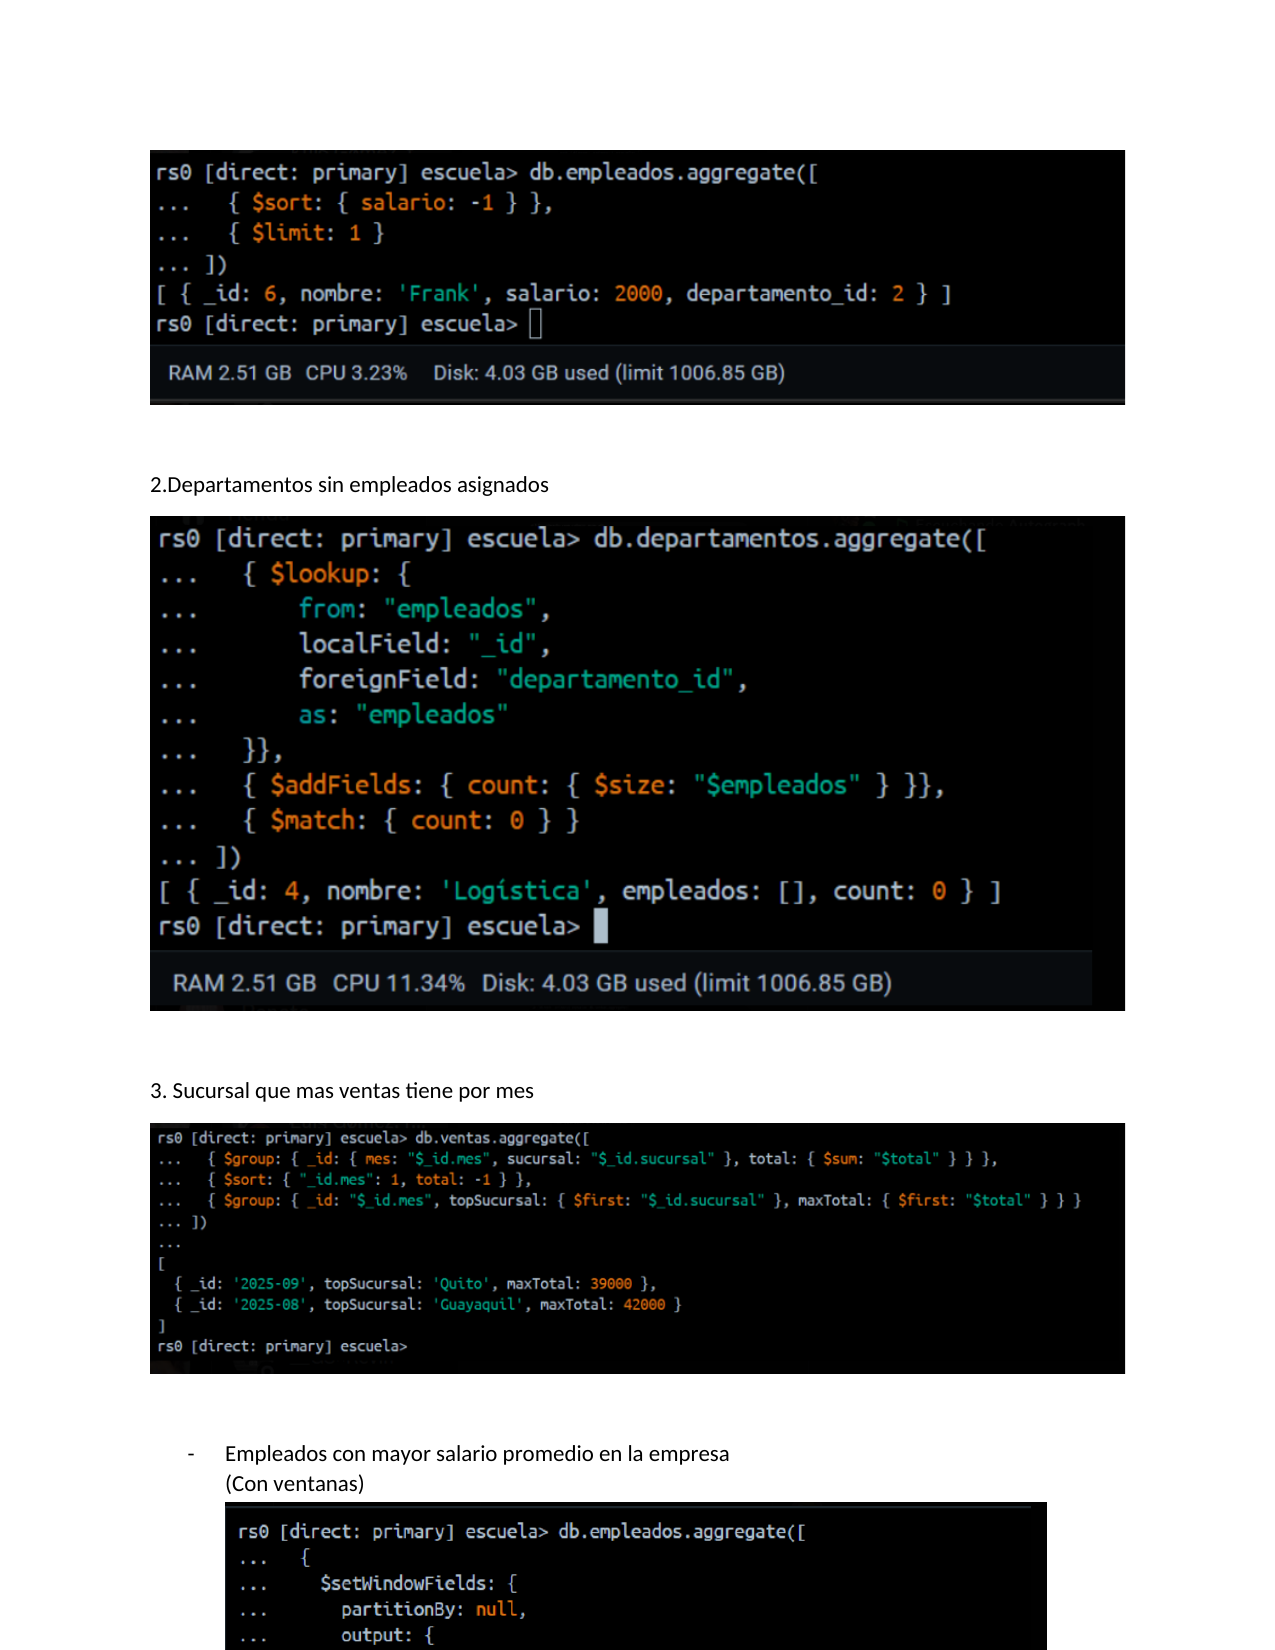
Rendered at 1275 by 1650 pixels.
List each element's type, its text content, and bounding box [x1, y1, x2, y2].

picture [150, 150, 1125, 405]
picture [150, 1123, 1125, 1374]
list (Con ventanas) [225, 1469, 1125, 1497]
text 3. Sucursal que mas ventas tiene por mes [150, 1076, 1125, 1104]
picture [150, 516, 1125, 1011]
text 2.Departamentos sin empleados asignados [150, 470, 1125, 498]
picture [225, 1502, 1047, 1650]
list Empleados con mayor salario promedio en la empresa [187, 1439, 1125, 1467]
